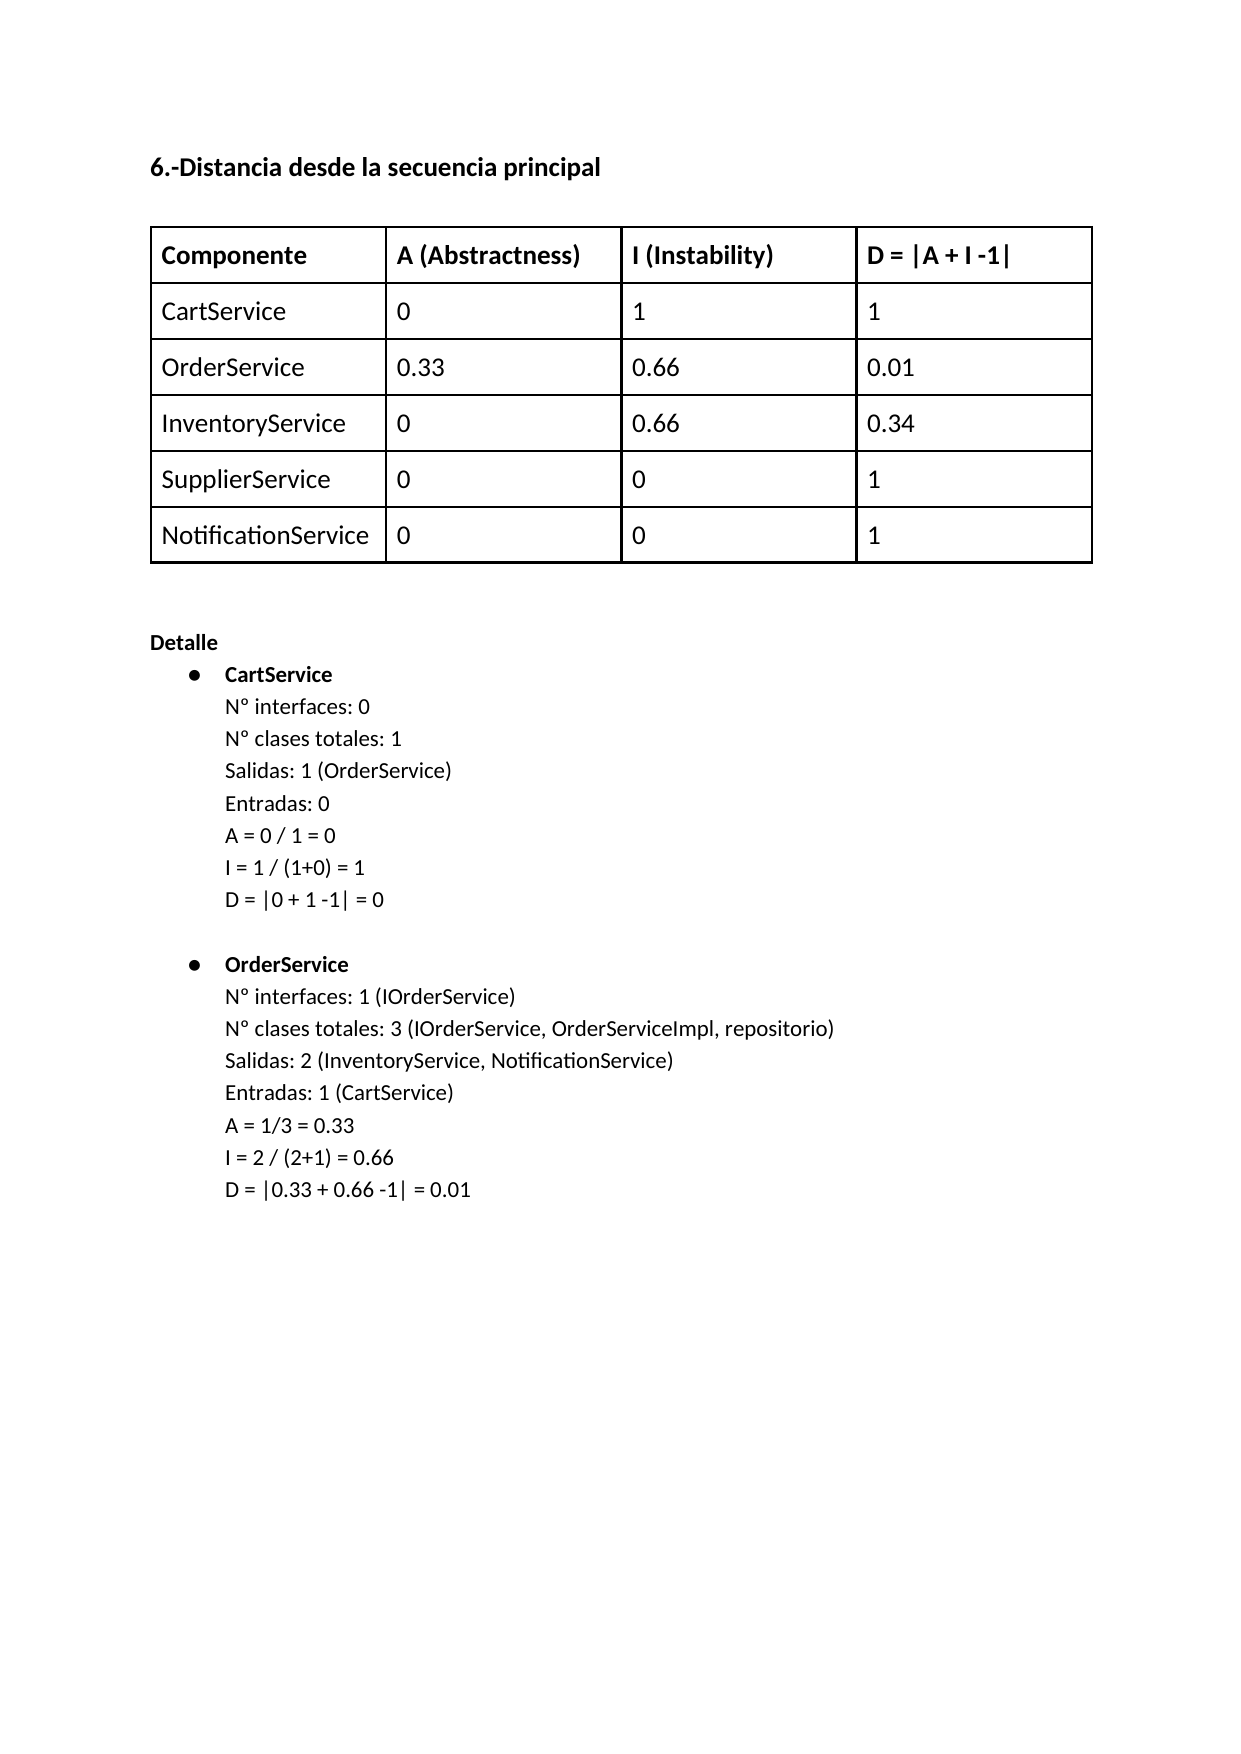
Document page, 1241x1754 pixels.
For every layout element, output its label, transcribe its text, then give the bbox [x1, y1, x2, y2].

list CartService [187, 660, 1090, 688]
table_cell 1 [623, 284, 855, 338]
table_cell 1 [858, 508, 1091, 561]
table_cell NotificationService [152, 508, 385, 561]
table_header D = |A + I -1| [858, 228, 1091, 282]
text D = |0.33 + 0.66 -1| = 0.01 [225, 1175, 1090, 1203]
text I = 1 / (1+0) = 1 [225, 853, 1090, 881]
table_header I (Instability) [623, 228, 855, 282]
table_cell 0 [387, 396, 620, 449]
text Salidas: 2 (InventoryService, NotificationService) [225, 1046, 1090, 1074]
text Nº clases totales: 3 (IOrderService, OrderServiceImpl, repositorio) [225, 1014, 1090, 1042]
table_cell 0.34 [858, 396, 1091, 449]
text Nº interfaces: 0 [225, 692, 1090, 720]
text Nº clases totales: 1 [225, 724, 1090, 752]
text 6.-Distancia desde la secuencia principal [150, 150, 1090, 183]
text Detalle [150, 628, 1090, 656]
table_cell InventoryService [152, 396, 385, 449]
table_cell 0 [623, 508, 855, 561]
text A = 1/3 = 0.33 [225, 1111, 1090, 1139]
table_cell 1 [858, 452, 1091, 506]
text A = 0 / 1 = 0 [225, 821, 1090, 849]
table_cell 0 [387, 284, 620, 338]
table_cell 0.66 [623, 340, 855, 394]
text I = 2 / (2+1) = 0.66 [225, 1143, 1090, 1171]
table_cell OrderService [152, 340, 385, 394]
table_cell 0 [387, 508, 620, 561]
table_cell 0 [387, 452, 620, 506]
list OrderService [187, 950, 1090, 978]
table_cell CartService [152, 284, 385, 338]
table_cell 0.01 [858, 340, 1091, 394]
table_cell 1 [858, 284, 1091, 338]
text Entradas: 1 (CartService) [225, 1078, 1090, 1107]
text Nº interfaces: 1 (IOrderService) [225, 982, 1090, 1010]
table_header Componente [152, 228, 385, 282]
text Salidas: 1 (OrderService) [225, 757, 1090, 785]
table_cell 0 [623, 452, 855, 506]
table_header A (Abstractness) [387, 228, 620, 282]
text Entradas: 0 [225, 789, 1090, 817]
table_cell 0.33 [387, 340, 620, 394]
text D = |0 + 1 -1| = 0 [225, 885, 1090, 913]
table_cell 0.66 [623, 396, 855, 449]
table_cell SupplierService [152, 452, 385, 506]
